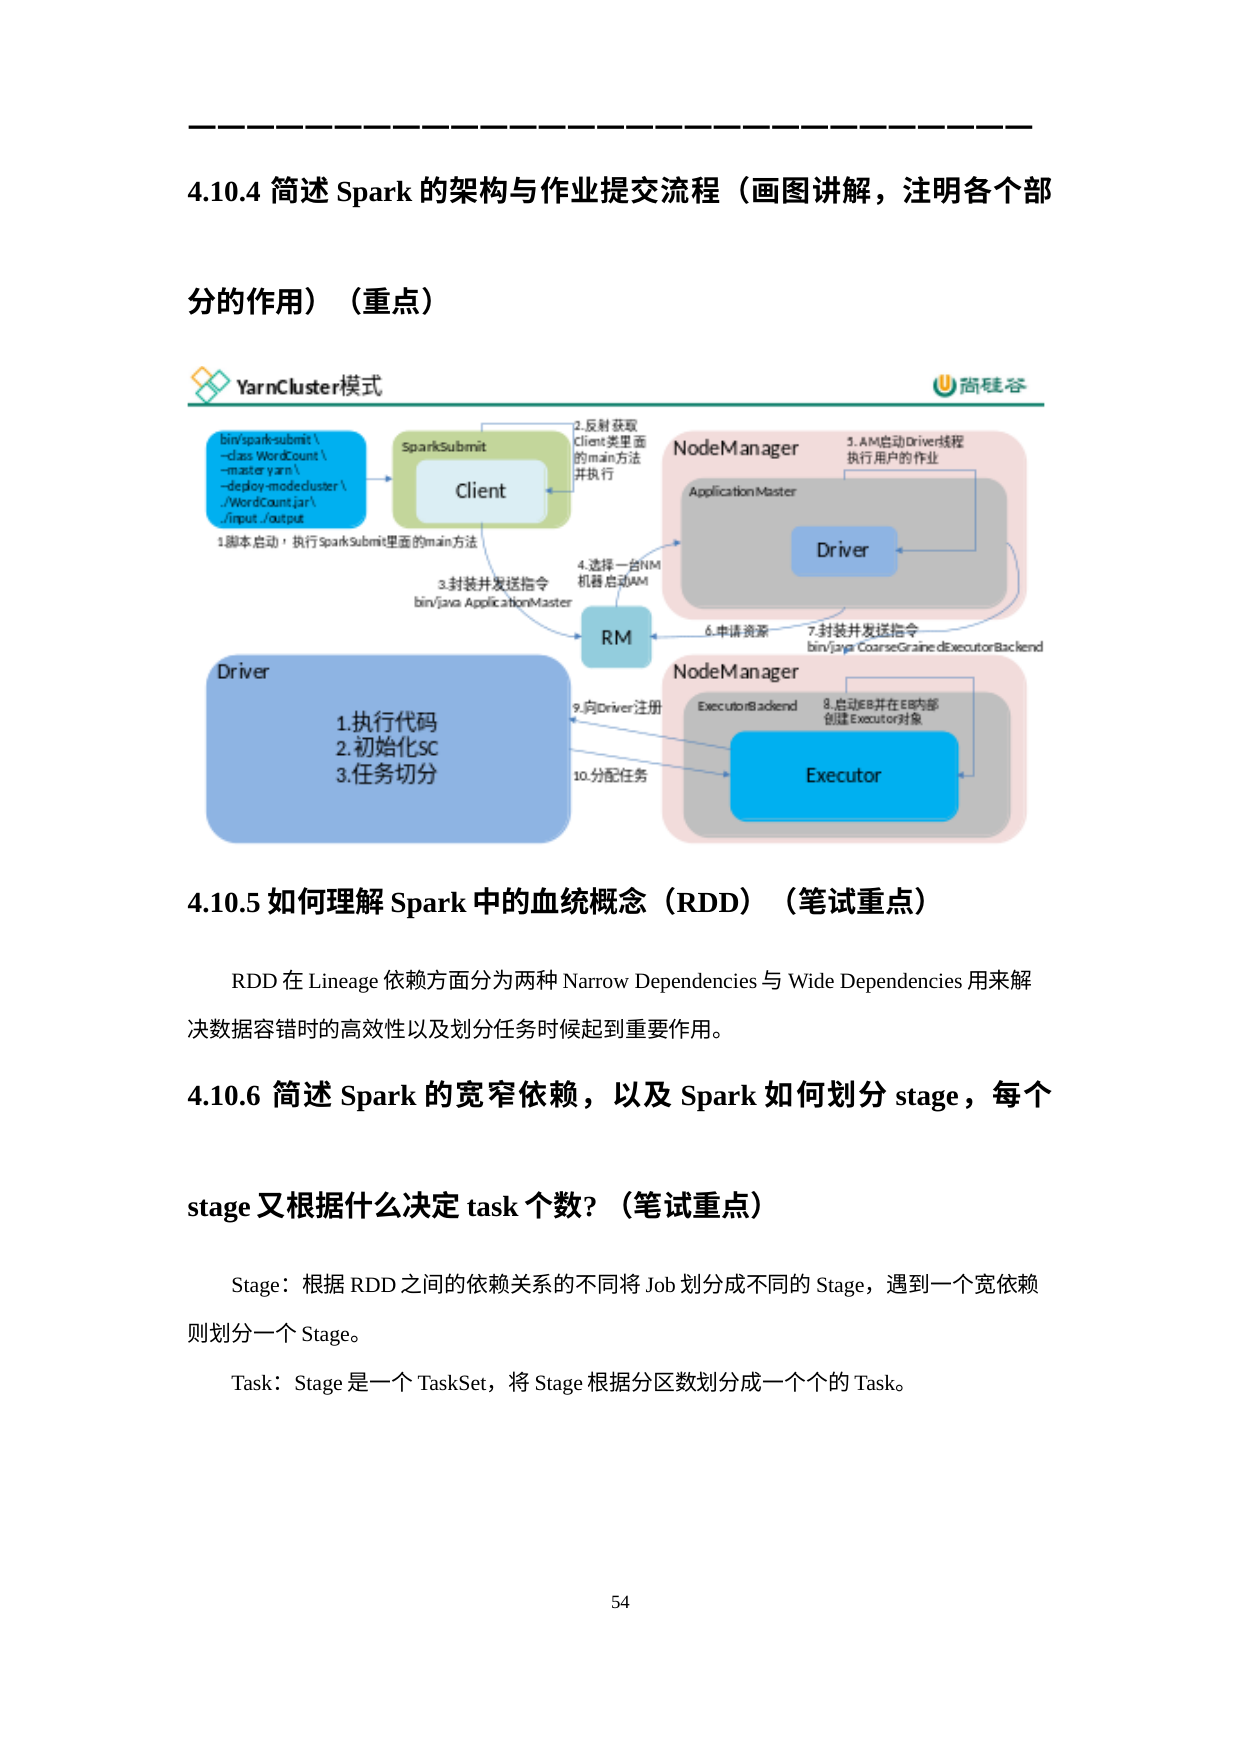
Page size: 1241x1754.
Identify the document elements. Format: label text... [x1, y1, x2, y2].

subtitle 4.10.4 简述Spark的架构与作业提交流程（画图讲解，注明各个部分的作用）（重点） [187, 156, 1053, 332]
subtitle 4.10.6 简述Spark的宽窄依赖，以及Spark如何划分stage，每个stage又根据什么决定task个数? （笔试重点） [187, 1060, 1053, 1237]
text RDD在Lineage依赖方面分为两种Narrow Dependencies与Wide Dependencies用来解决数据容错时的高效性以及划分任务时候起到重要作用。 [187, 963, 1053, 1044]
text Task：Stage是一个TaskSet，将Stage根据分区数划分成一个个的Task。 [187, 1364, 1053, 1397]
subtitle 4.10.5 如何理解Spark中的血统概念（RDD）（笔试重点） [187, 867, 1053, 932]
text Stage：根据RDD之间的依赖关系的不同将Job划分成不同的Stage，遇到一个宽依赖则划分一个Stage。 [187, 1267, 1053, 1348]
